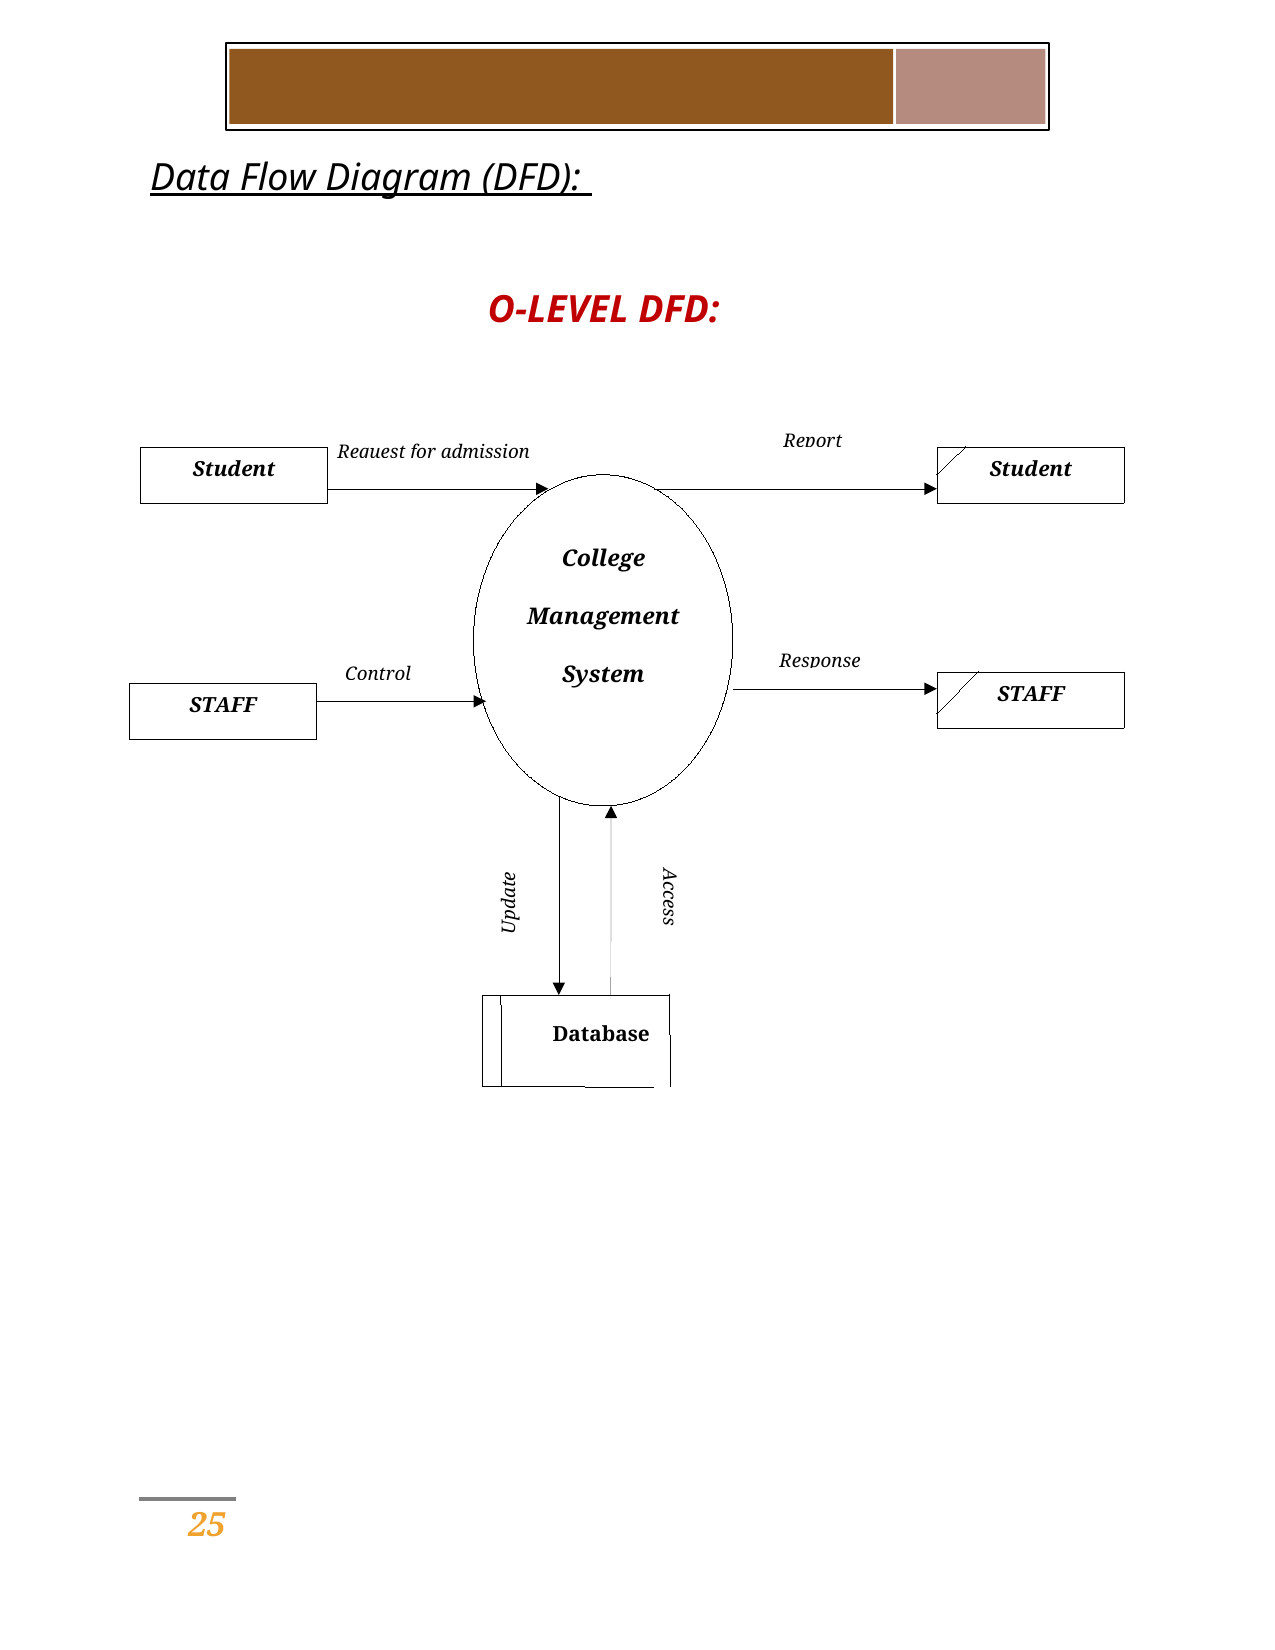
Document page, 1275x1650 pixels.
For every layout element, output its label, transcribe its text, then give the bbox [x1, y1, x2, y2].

text O-LEVEL DFD: [150, 283, 1125, 334]
text Data Flow Diagram (DFD): [150, 150, 1125, 201]
